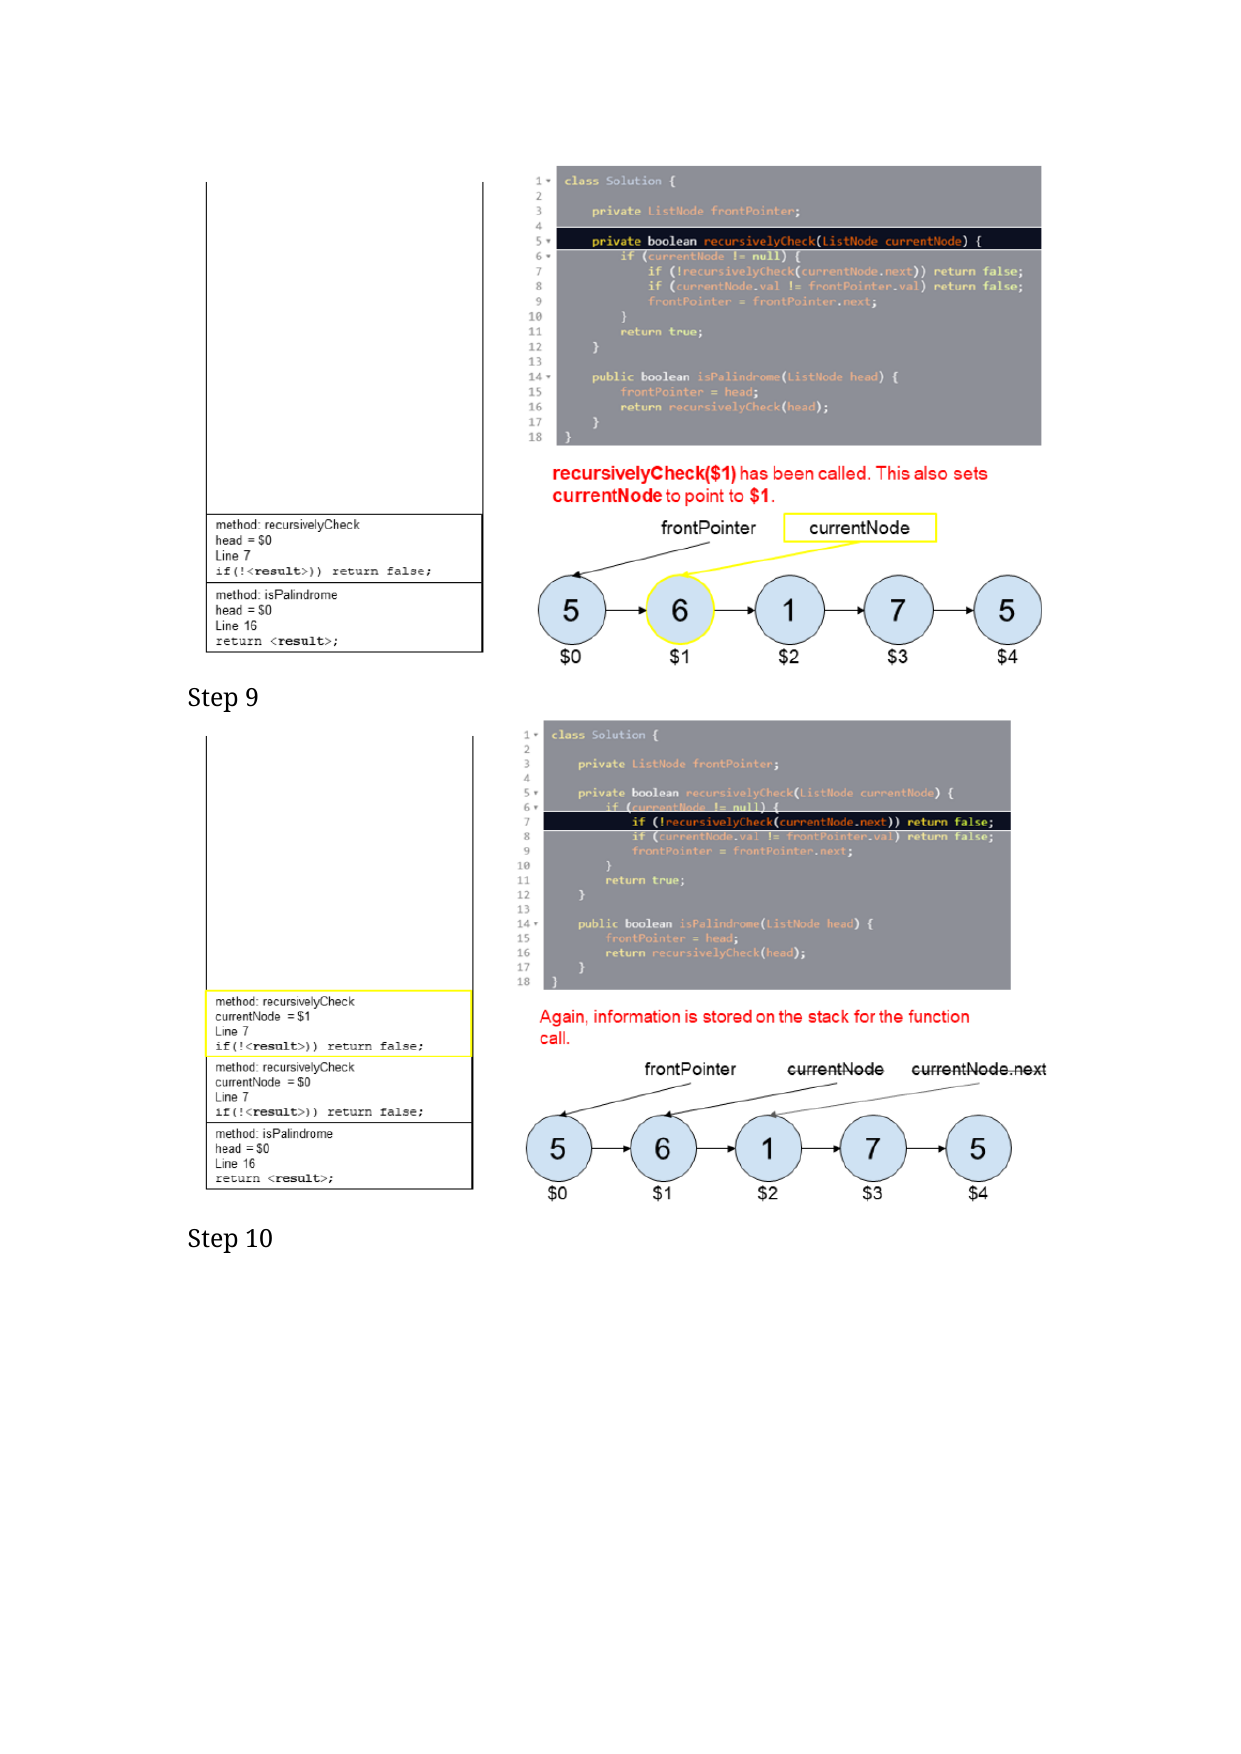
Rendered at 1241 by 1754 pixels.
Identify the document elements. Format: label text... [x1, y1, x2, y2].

text Step 10 [187, 1221, 1053, 1255]
picture [187, 714, 1052, 1221]
text Step 9 [187, 680, 1053, 714]
picture [187, 150, 1052, 680]
